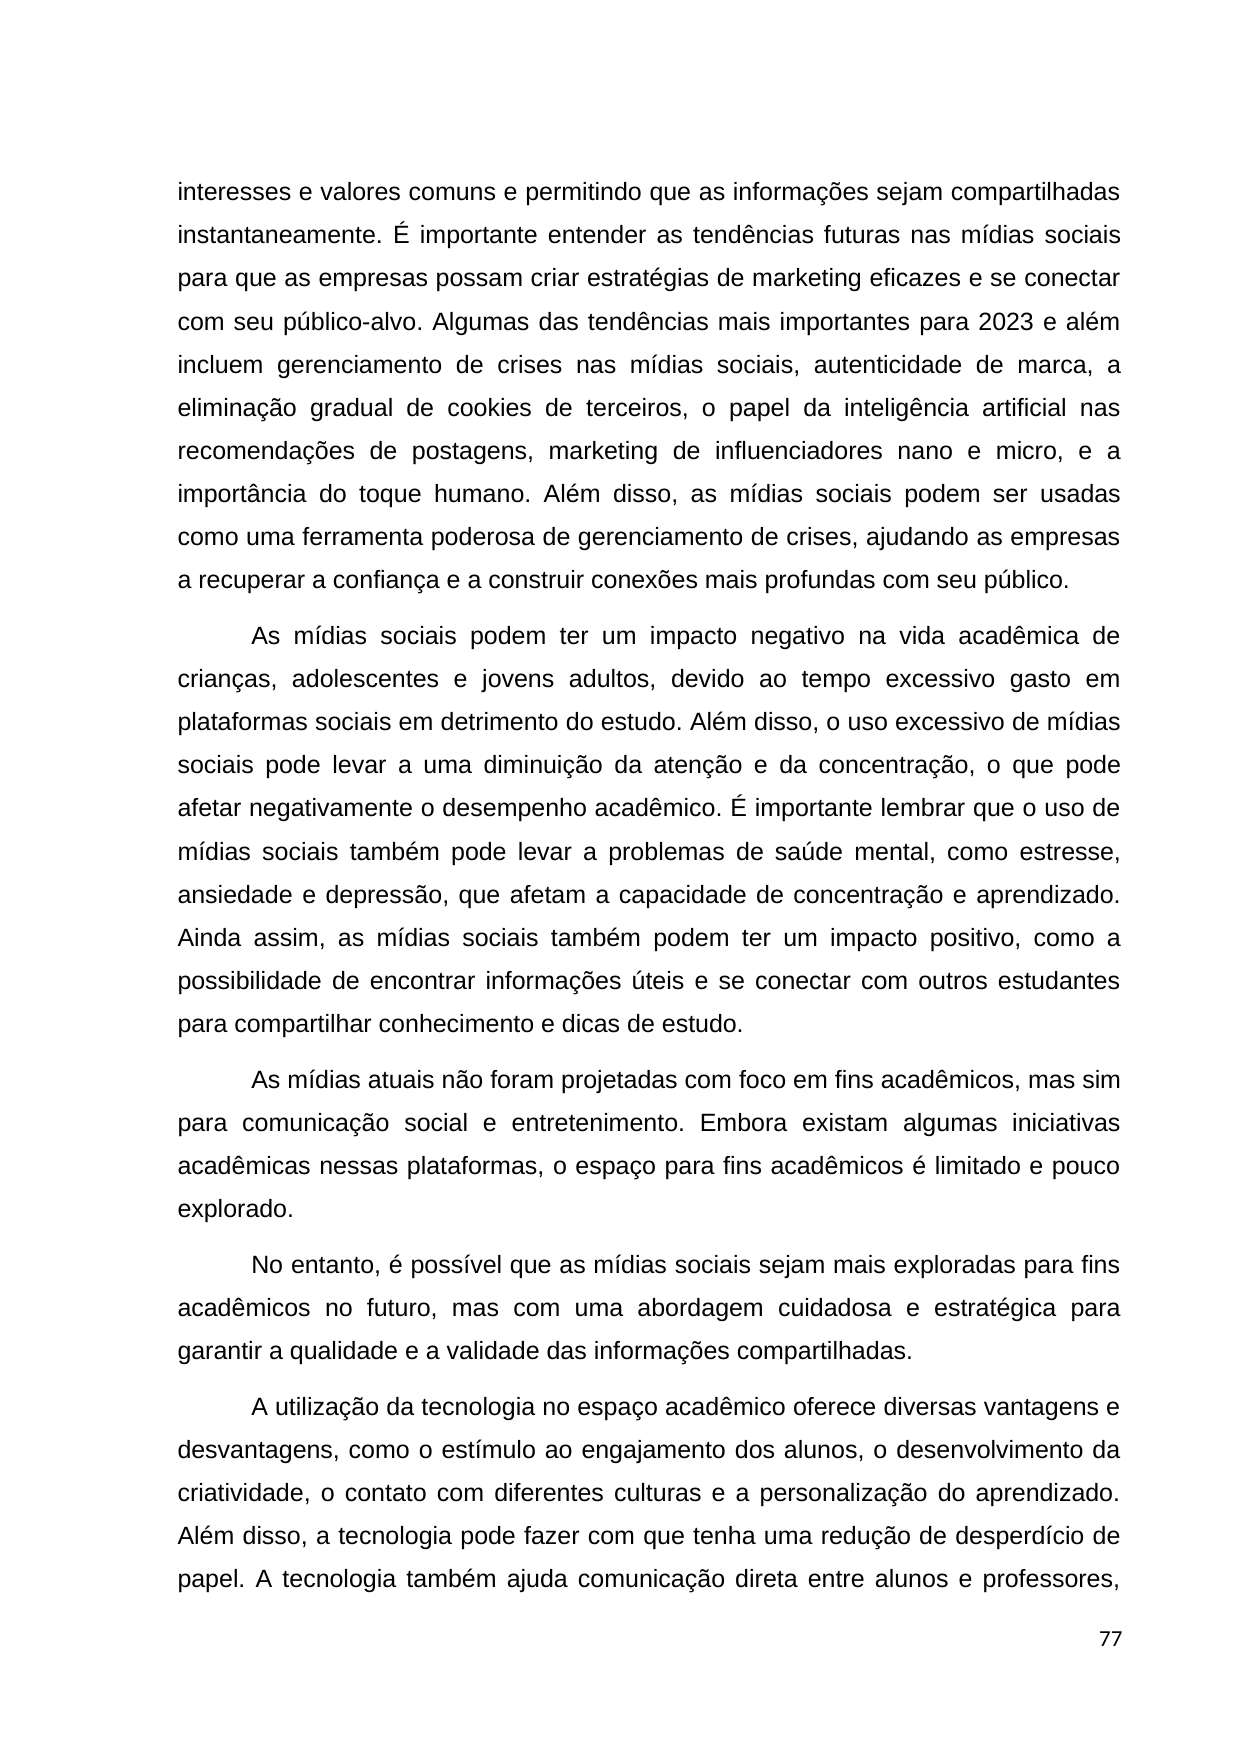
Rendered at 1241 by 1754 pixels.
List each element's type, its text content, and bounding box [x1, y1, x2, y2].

text As mídias atuais não foram projetadas com foco em fins acadêmicos, mas sim para comunicação social e entretenimento. Embora existam algumas iniciativas acadêmicas nessas plataformas, o espaço para fins acadêmicos é limitado e pouco explorado. [177, 1065, 1122, 1223]
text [177, 177, 1122, 594]
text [177, 1392, 1122, 1593]
text As mídias sociais podem ter um impacto negativo na vida acadêmica de crianças, adolescentes e jovens adultos, devido ao tempo excessivo gasto em plataformas sociais em detrimento do estudo. Além disso, o uso excessivo de mídias sociais pode levar a uma diminuição da atenção e da concentração, o que pode afetar negativamente o desempenho acadêmico. É importante lembrar que o uso de mídias sociais também pode levar a problemas de saúde mental, como estresse, ansiedade e depressão, que afetam a capacidade de concentração e aprendizado. Ainda assim, as mídias sociais também podem ter um impacto positivo, como a possibilidade de encontrar informações úteis e se conectar com outros estudantes para compartilhar conhecimento e dicas de estudo. [177, 621, 1122, 1038]
text No entanto, é possível que as mídias sociais sejam mais exploradas para fins acadêmicos no futuro, mas com uma abordagem cuidadosa e estratégica para garantir a qualidade e a validade das informações compartilhadas. [177, 1250, 1122, 1365]
